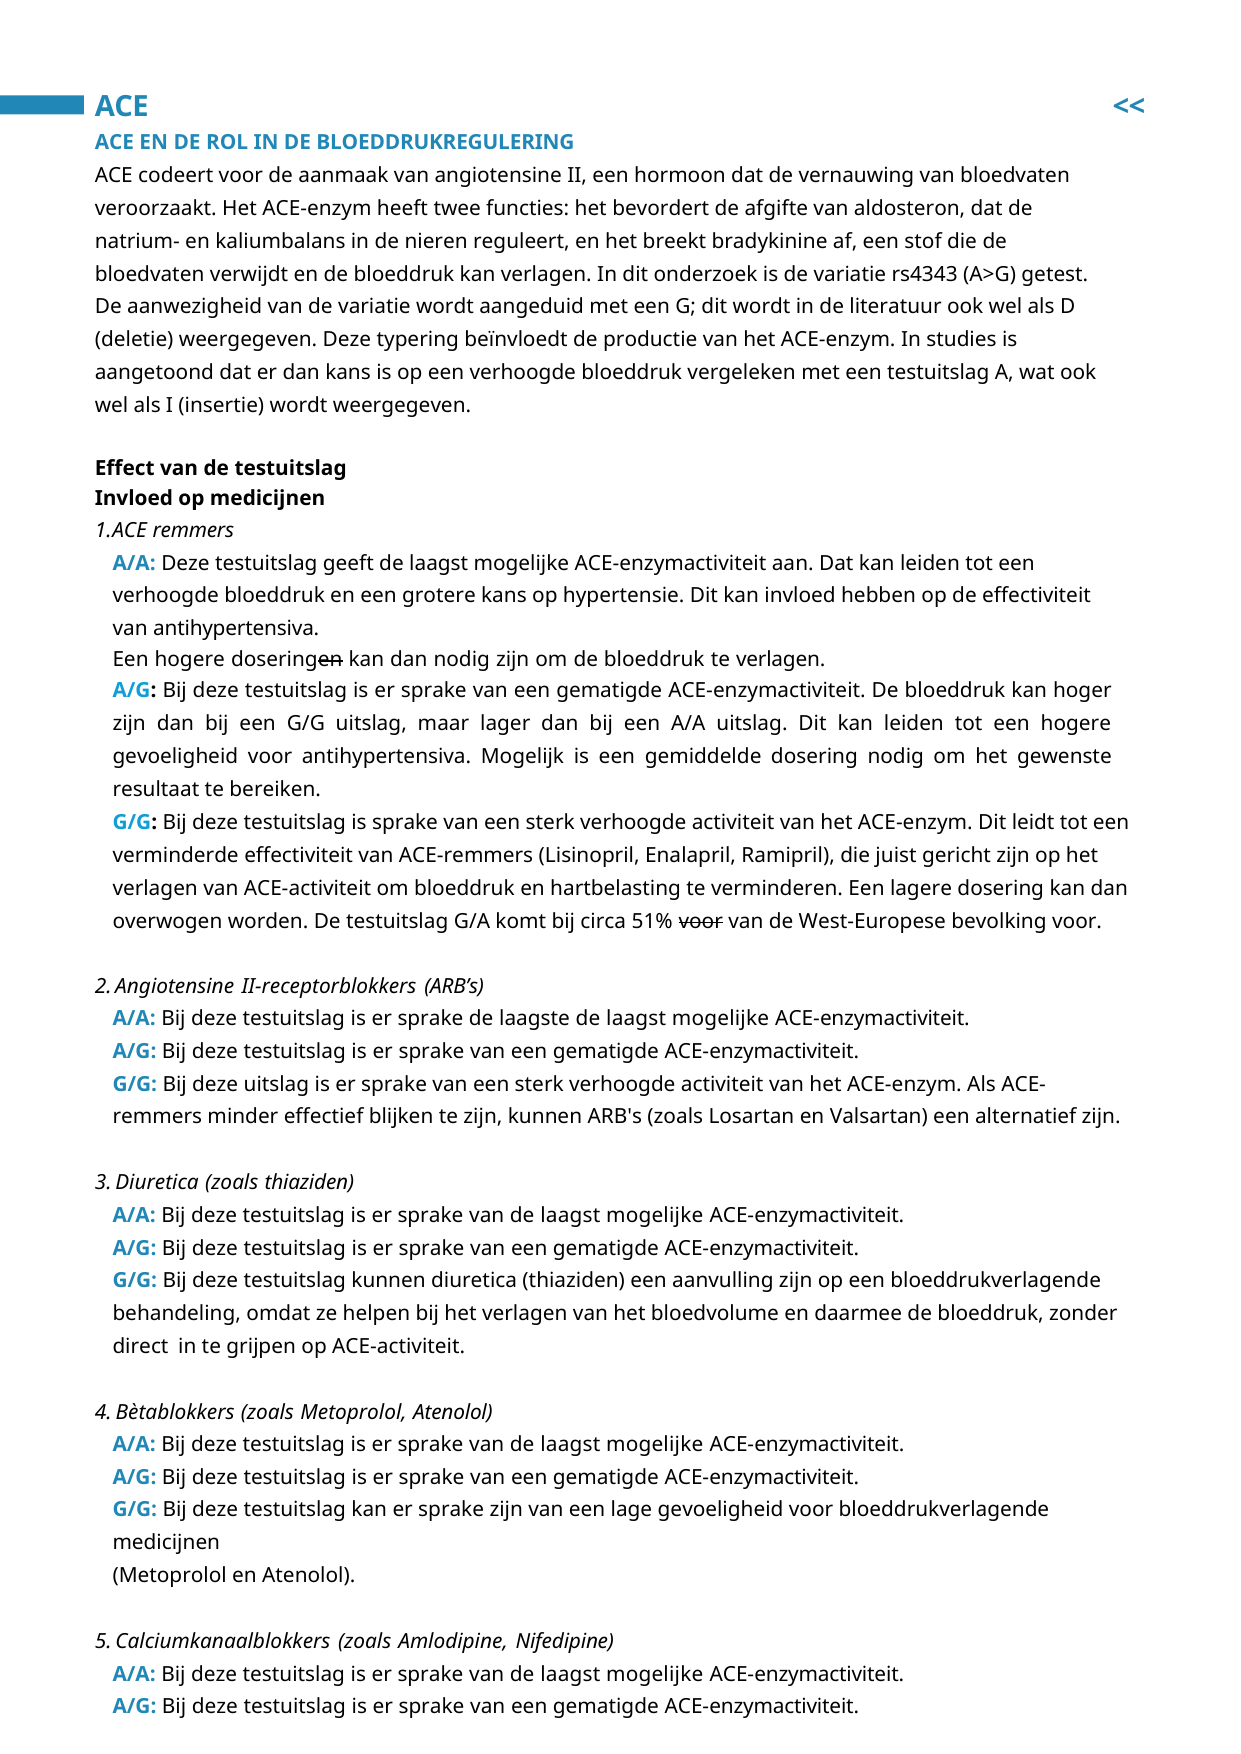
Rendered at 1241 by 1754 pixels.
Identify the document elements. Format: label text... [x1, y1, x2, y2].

list Angiotensine II-receptorblokkers (ARB’s) [94, 971, 1240, 999]
text A/G: Bij deze testuitslag is er sprake van een gematigde ACE-enzymactiviteit. De bloeddruk kan hoger zijn dan bij een G/G uitslag, maar lager dan bij een A/A uitslag. Dit kan leiden tot een hogere gevoeligheid voor antihypertensiva. Mogelijk is een gemiddelde dosering nodig om het gewenste resultaat te bereiken. [112, 675, 1114, 802]
text A/A: Bij deze testuitslag is er sprake van de laagst mogelijke ACE-enzymactiviteit. [112, 1429, 1240, 1458]
list Bètablokkers (zoals Metoprolol, Atenolol) [94, 1397, 1240, 1425]
subtitle ACE << [94, 85, 1240, 124]
text A/A: Deze testuitslag geeft de laagst mogelijke ACE-enzymactiviteit aan. Dat kan leiden tot een verhoogde bloeddruk en een grotere kans op hypertensie. Dit kan invloed hebben op de effectiviteit van antihypertensiva. [112, 548, 1109, 642]
list ACE remmers [94, 515, 1240, 543]
text ACE codeert voor de aanmaak van angiotensine II, een hormoon dat de vernauwing van bloedvaten veroorzaakt. Het ACE-enzym heeft twee functies: het bevordert de afgifte van aldosteron, dat de natrium- en kaliumbalans in de nieren reguleert, en het breekt bradykinine af, een stof die de bloedvaten verwijdt en de bloeddruk kan verlagen. In dit onderzoek is de variatie rs4343 (A>G) getest. De aanwezigheid van de variatie wordt aangeduid met een G; dit wordt in de literatuur ook wel als D (deletie) weergegeven. Deze typering beïnvloedt de productie van het ACE-enzym. In studies is aangetoond dat er dan kans is op een verhoogde bloeddruk vergeleken met een testuitslag A, wat ook wel als I (insertie) wordt weergegeven. [94, 160, 1114, 419]
text A/G: Bij deze testuitslag is er sprake van een gematigde ACE-enzymactiviteit. [112, 1233, 1240, 1261]
text Een hogere doseringen kan dan nodig zijn om de bloeddruk te verlagen. [112, 646, 1240, 671]
text Invloed op medicijnen [94, 483, 430, 511]
text G/G: Bij deze testuitslag kan er sprake zijn van een lage gevoeligheid voor bloeddrukverlagende medicijnen (Metoprolol en Atenolol). [112, 1494, 1132, 1589]
text A/G: Bij deze testuitslag is er sprake van een gematigde ACE-enzymactiviteit. [112, 1036, 1240, 1064]
text A/G: Bij deze testuitslag is er sprake van een gematigde ACE-enzymactiviteit. [112, 1462, 1240, 1490]
text G/G: Bij deze uitslag is er sprake van een sterk verhoogde activiteit van het ACE-enzym. Als ACE-remmers minder effectief blijken te zijn, kunnen ARB's (zoals Losartan en Valsartan) een alternatief zijn. [112, 1069, 1132, 1130]
text G/G: Bij deze testuitslag is sprake van een sterk verhoogde activiteit van het ACE-enzym. Dit leidt tot een verminderde effectiviteit van ACE-remmers (Lisinopril, Enalapril, Ramipril), die juist gericht zijn op het verlagen van ACE-activiteit om bloeddruk en hartbelasting te verminderen. Een lagere dosering kan dan overwogen worden. De testuitslag G/A komt bij circa 51% voor van de West-Europese bevolking voor. [112, 807, 1132, 934]
text A/A: Bij deze testuitslag is er sprake van de laagst mogelijke ACE-enzymactiviteit. [112, 1659, 1240, 1687]
text A/A: Bij deze testuitslag is er sprake de laagste de laagst mogelijke ACE-enzymactiviteit. [112, 1003, 1240, 1032]
subtitle ACE EN DE ROL IN DE BLOEDDRUKREGULERING [94, 127, 1240, 156]
text A/A: Bij deze testuitslag is er sprake van de laagst mogelijke ACE-enzymactiviteit. [112, 1200, 1240, 1228]
text G/G: Bij deze testuitslag kunnen diuretica (thiaziden) een aanvulling zijn op een bloeddrukverlagende behandeling, omdat ze helpen bij het verlagen van het bloedvolume en daarmee de bloeddruk, zonder direct in te grijpen op ACE-activiteit. [112, 1265, 1132, 1359]
text A/G: Bij deze testuitslag is er sprake van een gematigde ACE-enzymactiviteit. [112, 1691, 1240, 1720]
text Effect van de testuitslag [94, 453, 430, 482]
list Calciumkanaalblokkers (zoals Amlodipine, Nifedipine) [94, 1626, 1240, 1655]
list Diuretica (zoals thiaziden) [94, 1167, 1240, 1196]
